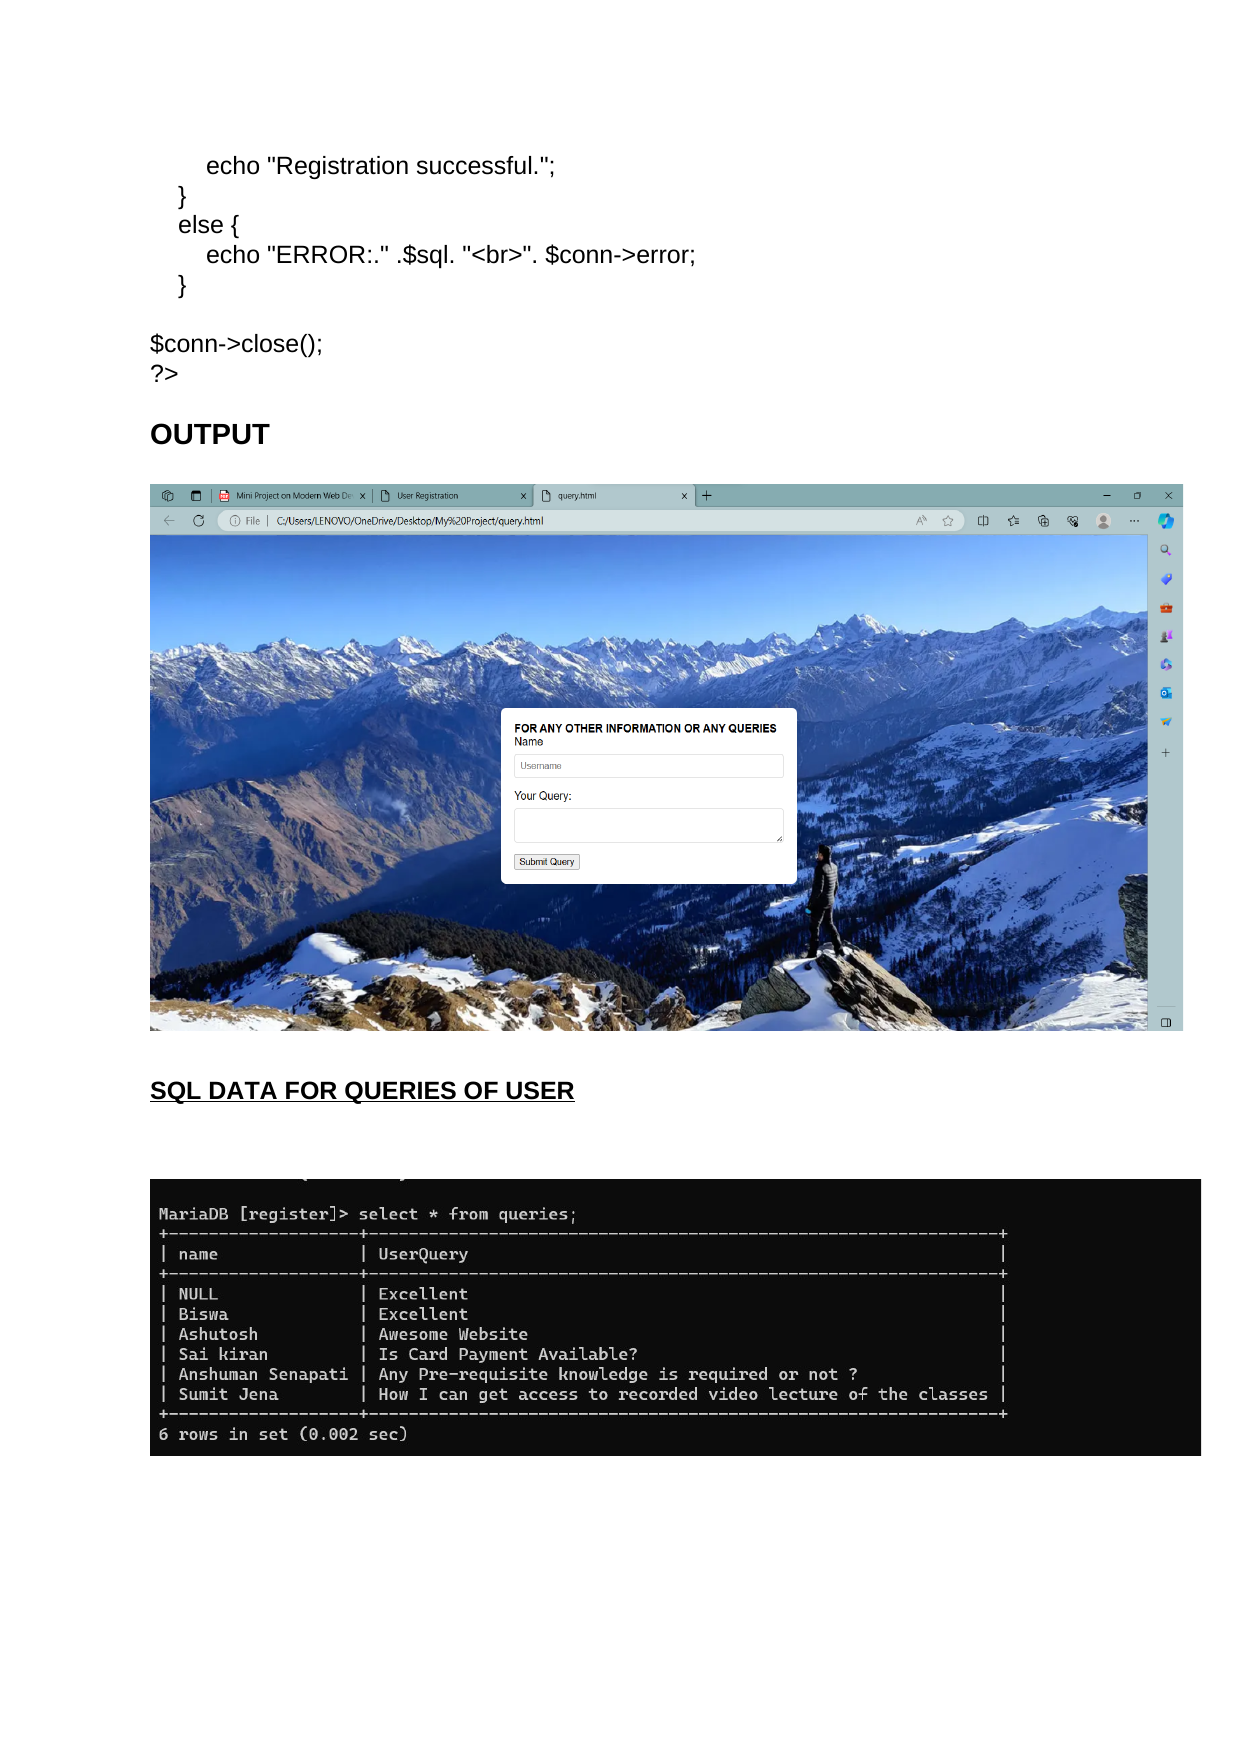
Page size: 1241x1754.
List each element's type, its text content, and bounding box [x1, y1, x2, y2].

text echo "ERROR:." .$sql. "<br>". $conn->error; [150, 239, 1090, 269]
text ?> [150, 358, 1090, 387]
text SQL DATA FOR QUERIES OF USER [150, 1076, 1090, 1105]
picture [150, 1179, 1202, 1456]
picture [150, 484, 1184, 1031]
text } [150, 180, 1090, 209]
text echo "Registration successful."; [150, 150, 1090, 180]
text else { [150, 209, 1090, 239]
text $conn->close(); [150, 328, 1090, 358]
text } [150, 269, 1090, 298]
text OUTPUT [150, 417, 1090, 451]
